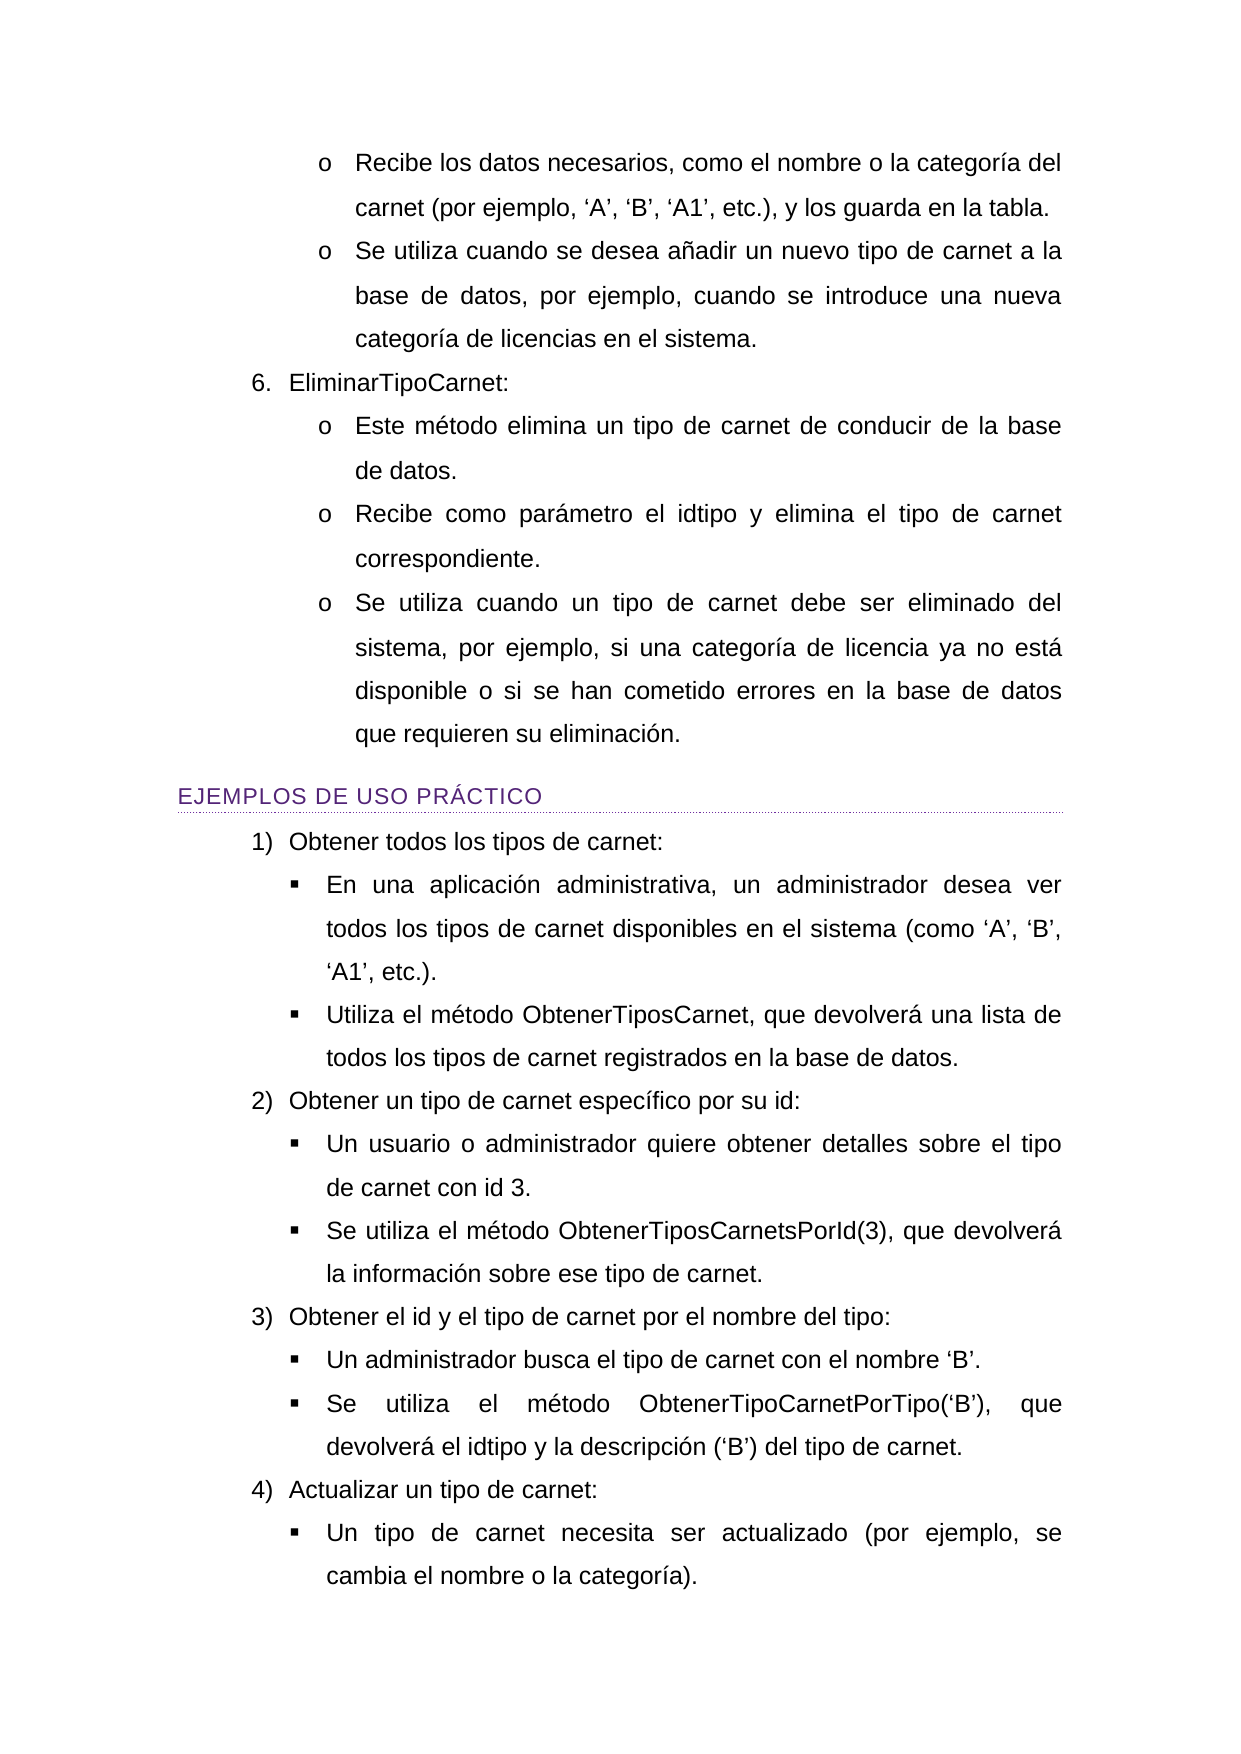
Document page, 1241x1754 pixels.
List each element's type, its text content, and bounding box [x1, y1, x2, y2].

list EliminarTipoCarnet: [251, 368, 1063, 396]
list Se utiliza cuando un tipo de carnet debe ser eliminado del sistema, por ejemplo, si una categoría de licencia ya no está disponible o si se han cometido errores en la base de datos que requieren su eliminación. [317, 588, 1063, 748]
list Actualizar un tipo de carnet: [251, 1475, 1063, 1504]
list En una aplicación administrativa, un administrador desea ver todos los tipos de carnet disponibles en el sistema (como ‘A’, ‘B’, ‘A1’, etc.). [288, 871, 1063, 986]
list Obtener el id y el tipo de carnet por el nombre del tipo: [251, 1302, 1063, 1331]
subtitle Ejemplos de uso práctico [177, 783, 1063, 813]
list Recibe como parámetro el idtipo y elimina el tipo de carnet correspondiente. [317, 499, 1063, 573]
list Un administrador busca el tipo de carnet con el nombre ‘B’. [288, 1345, 1063, 1374]
list Un usuario o administrador quiere obtener detalles sobre el tipo de carnet con id 3. [288, 1129, 1063, 1201]
list Obtener un tipo de carnet específico por su id: [251, 1086, 1063, 1115]
list Obtener todos los tipos de carnet: [251, 827, 1063, 856]
list Utiliza el método ObtenerTiposCarnet, que devolverá una lista de todos los tipos de carnet registrados en la base de datos. [288, 1000, 1063, 1072]
list Se utiliza el método ObtenerTipoCarnetPorTipo(‘B’), que devolverá el idtipo y la descripción (‘B’) del tipo de carnet. [288, 1388, 1063, 1461]
list Un tipo de carnet necesita ser actualizado (por ejemplo, se cambia el nombre o la categoría). [288, 1518, 1063, 1590]
list Se utiliza el método ObtenerTiposCarnetsPorId(3), que devolverá la información sobre ese tipo de carnet. [288, 1216, 1063, 1288]
list Se utiliza cuando se desea añadir un nuevo tipo de carnet a la base de datos, por ejemplo, cuando se introduce una nueva categoría de licencias en el sistema. [317, 236, 1063, 353]
list Este método elimina un tipo de carnet de conducir de la base de datos. [317, 411, 1063, 485]
list Recibe los datos necesarios, como el nombre o la categoría del carnet (por ejemplo, ‘A’, ‘B’, ‘A1’, etc.), y los guarda en la tabla. [317, 148, 1063, 222]
